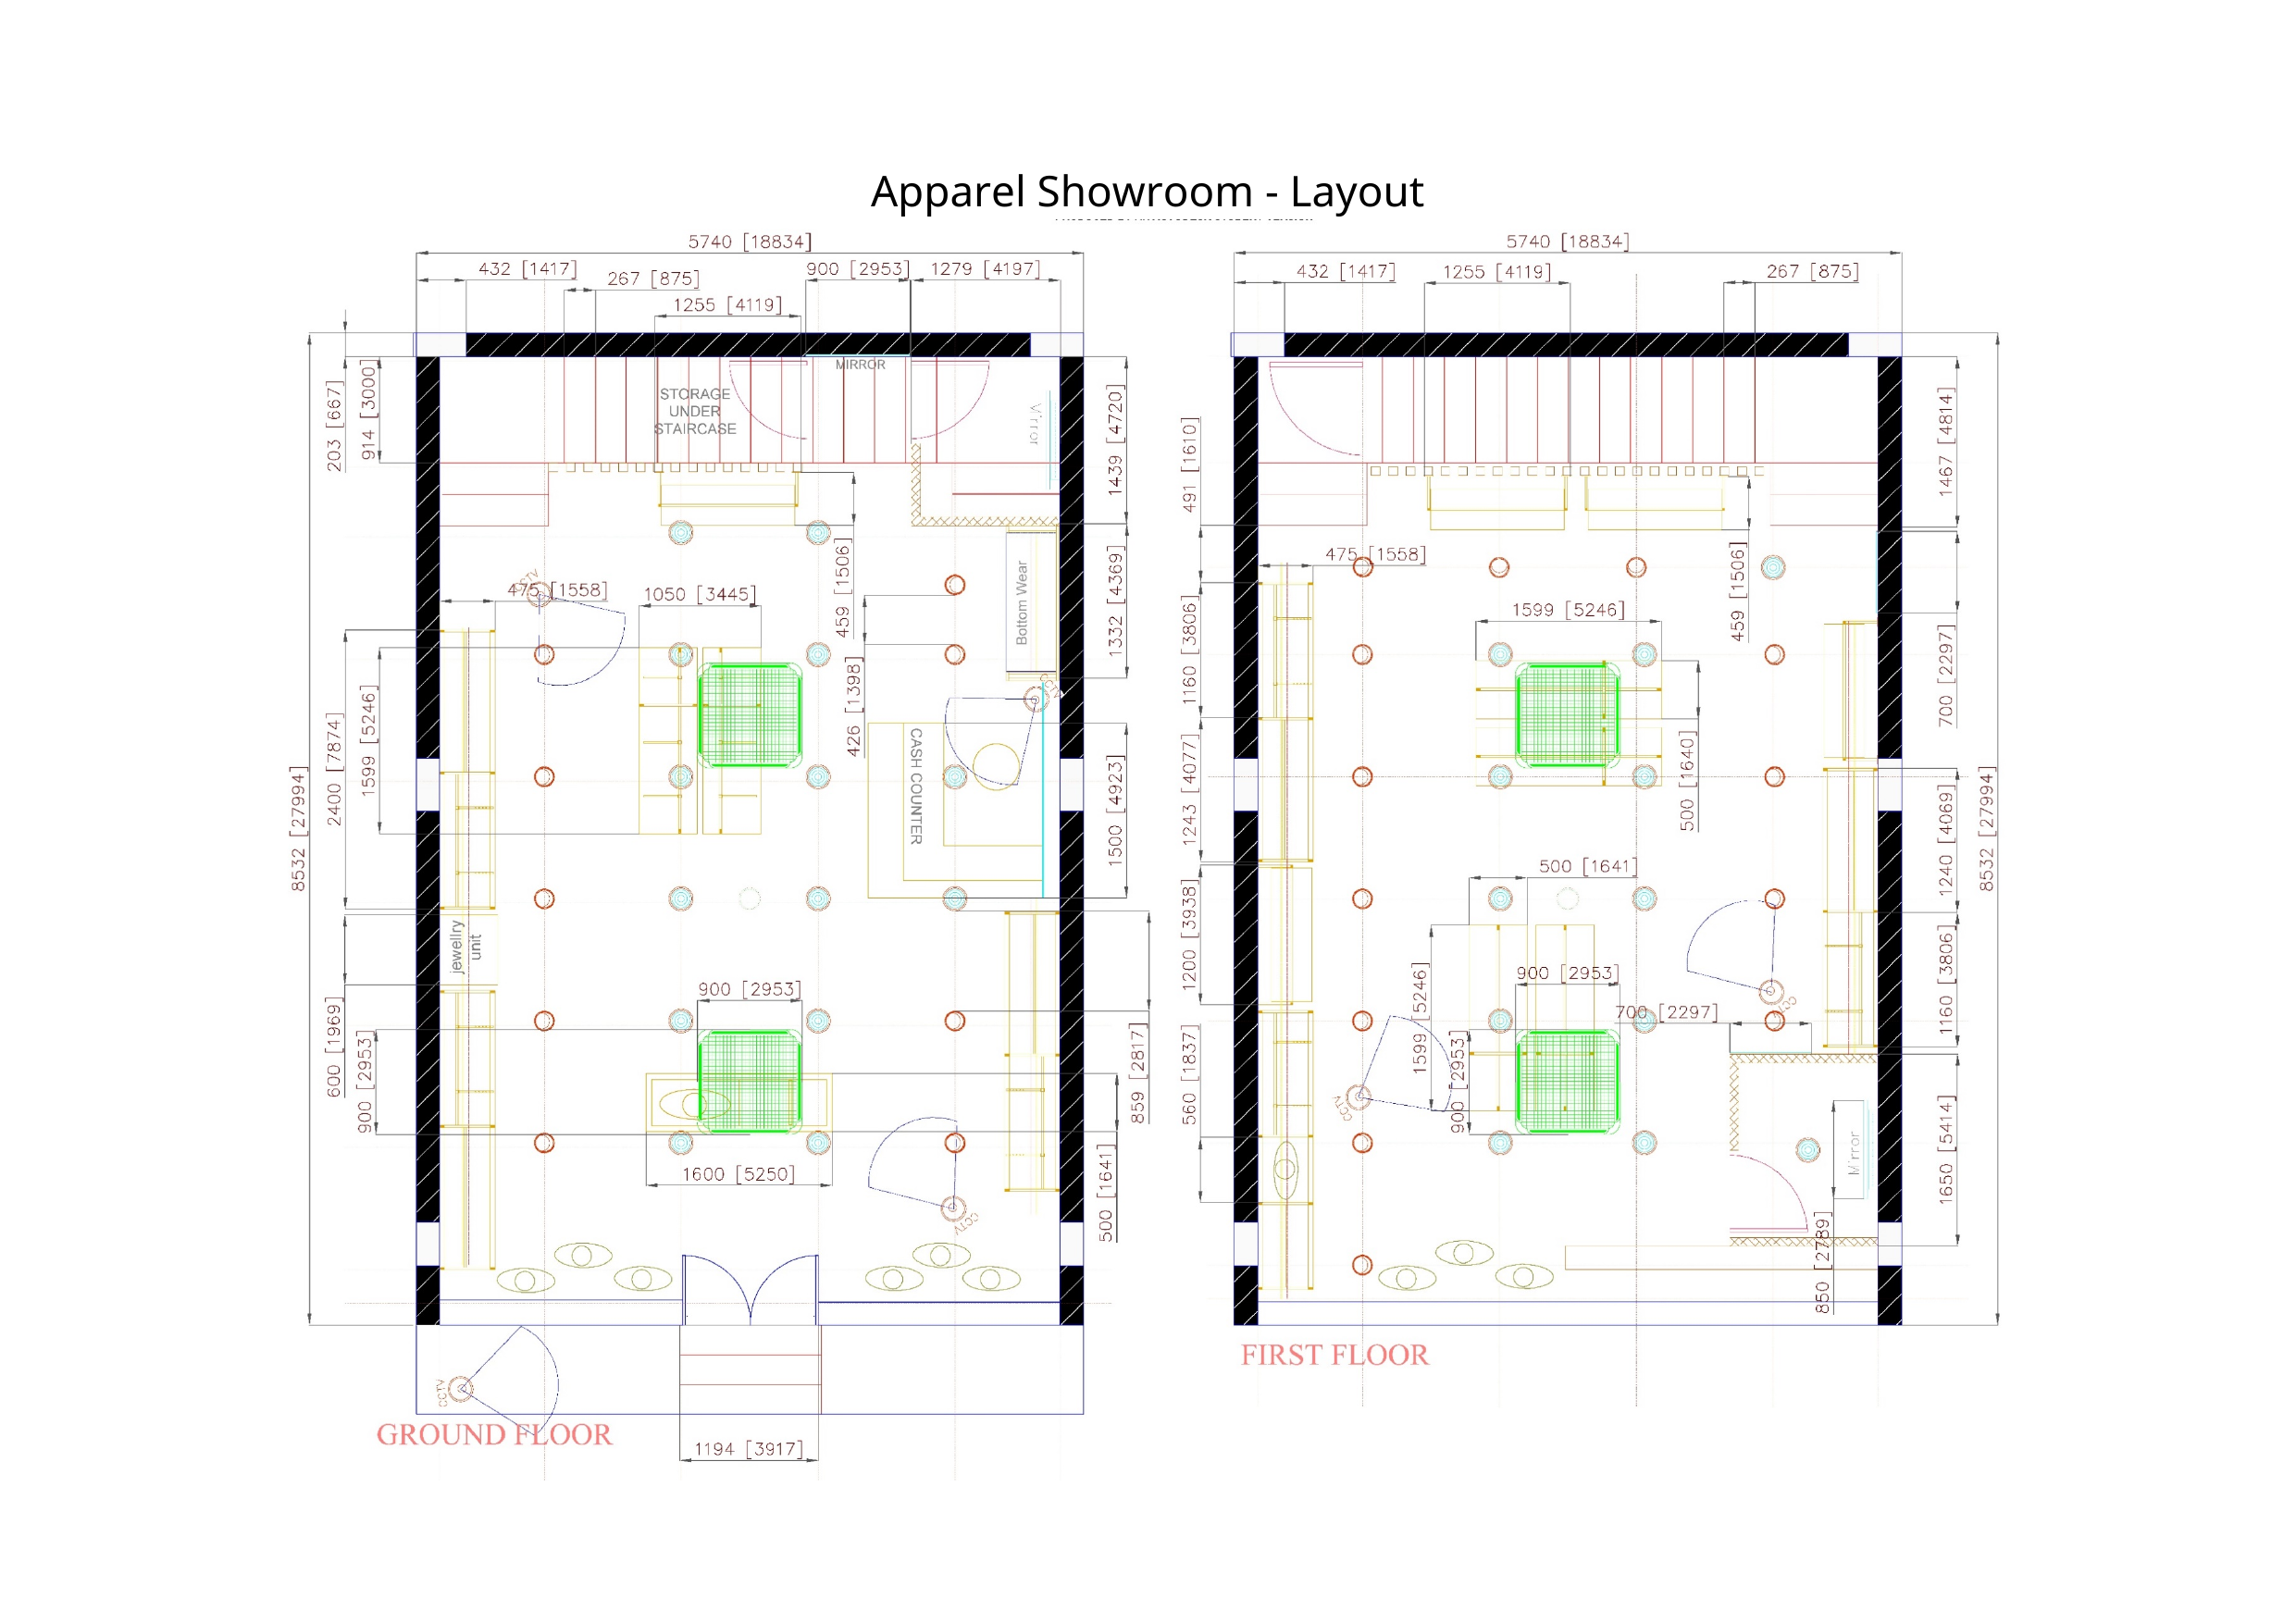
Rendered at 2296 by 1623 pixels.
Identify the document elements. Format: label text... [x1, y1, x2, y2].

picture [276, 219, 2020, 1481]
